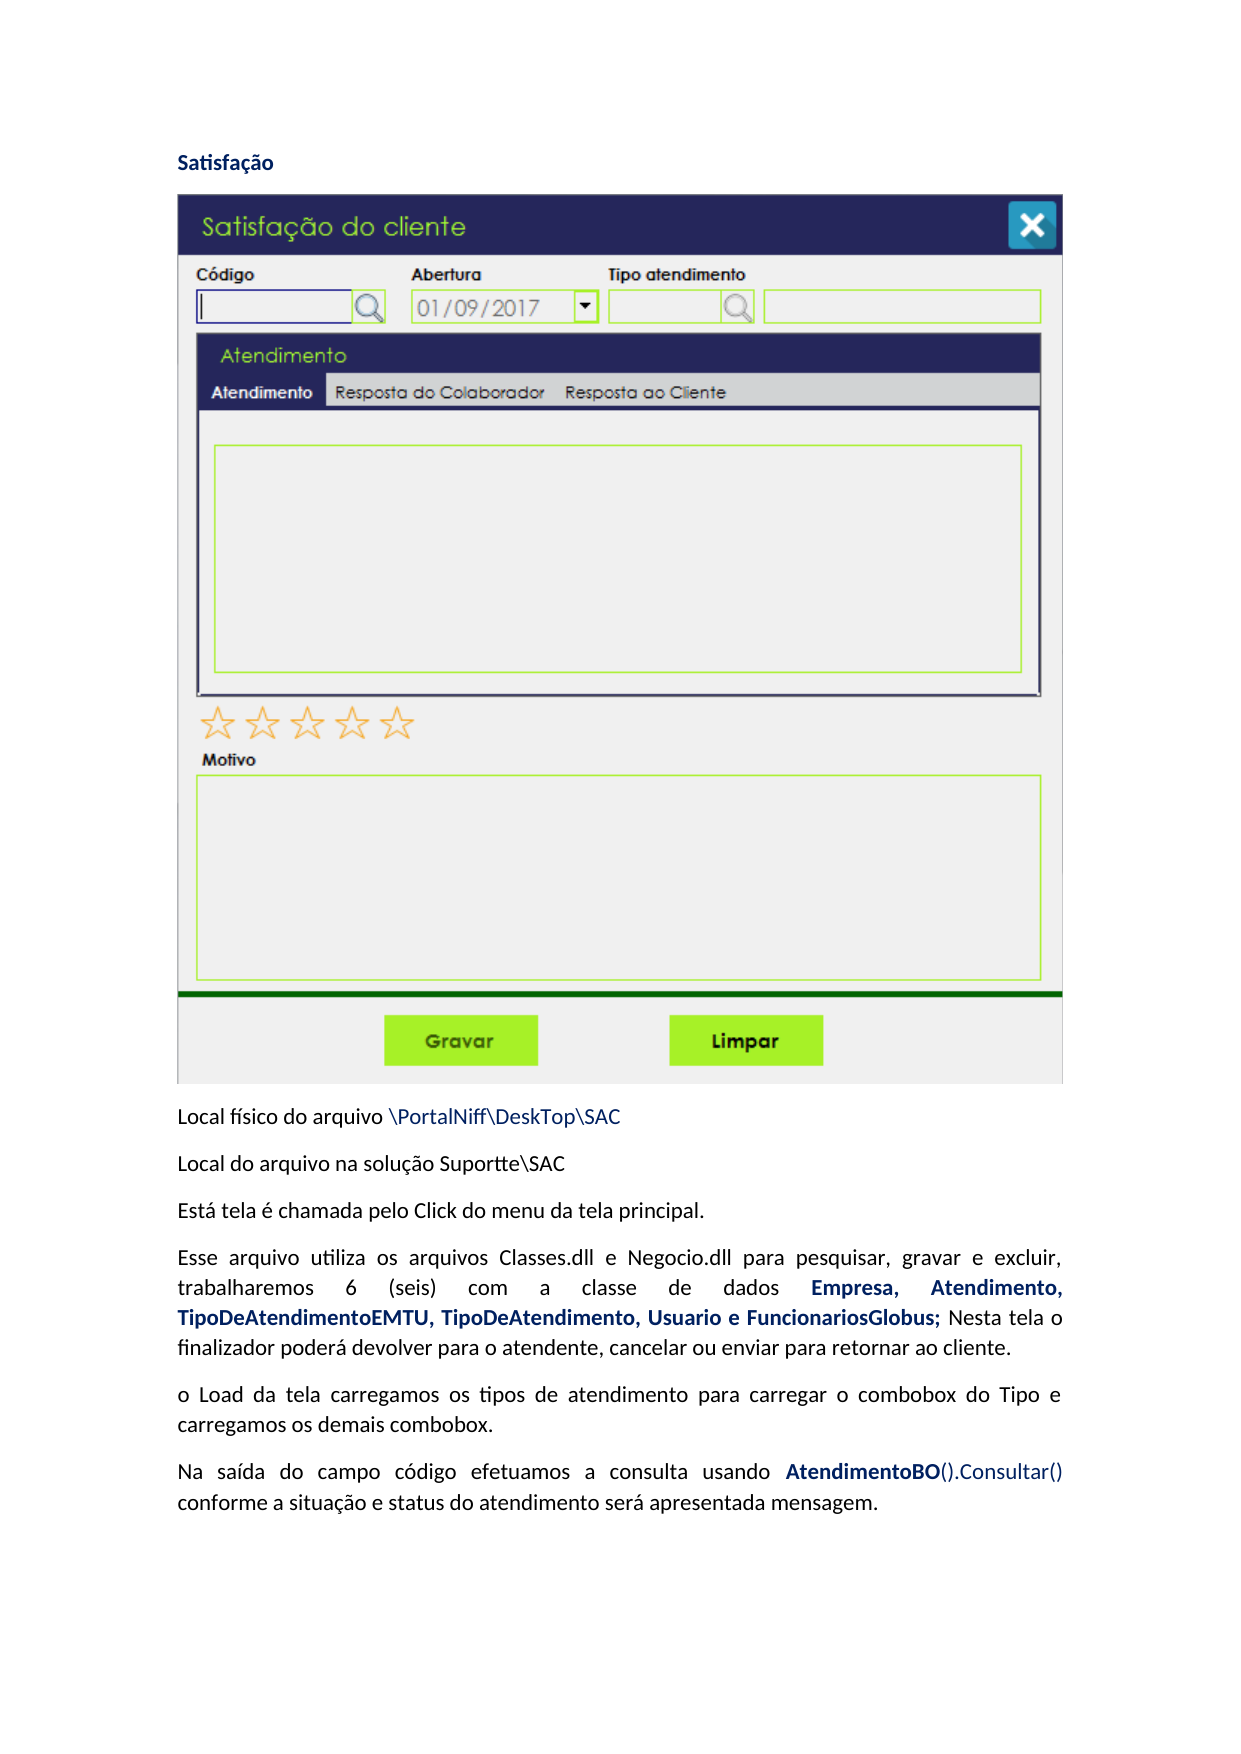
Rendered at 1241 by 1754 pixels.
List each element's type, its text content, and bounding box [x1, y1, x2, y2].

text Na saída do campo código efetuamos a consulta usando AtendimentoBO().Consultar() conforme a situação e status do atendimento será apresentada mensagem. [177, 1457, 1063, 1516]
text Satisfação [177, 148, 1063, 176]
text Esse arquivo utiliza os arquivos Classes.dll e Negocio.dll para pesquisar, gravar e excluir, trabalharemos 6 (seis) com a classe de dados Empresa, Atendimento, TipoDeAtendimentoEMTU, TipoDeAtendimento, Usuario e FuncionariosGlobus; Nesta tela o finalizador poderá devolver para o atendente, cancelar ou enviar para retornar ao cliente. [177, 1243, 1063, 1361]
text o Load da tela carregamos os tipos de atendimento para carregar o combobox do Tipo e carregamos os demais combobox. [177, 1380, 1063, 1438]
text Local físico do arquivo \PortalNiff\DeskTop\SAC [177, 1102, 1063, 1130]
text Local do arquivo na solução Suportte\SAC [177, 1149, 1063, 1177]
text Está tela é chamada pelo Click do menu da tela principal. [177, 1196, 1063, 1224]
picture [177, 194, 1063, 1084]
